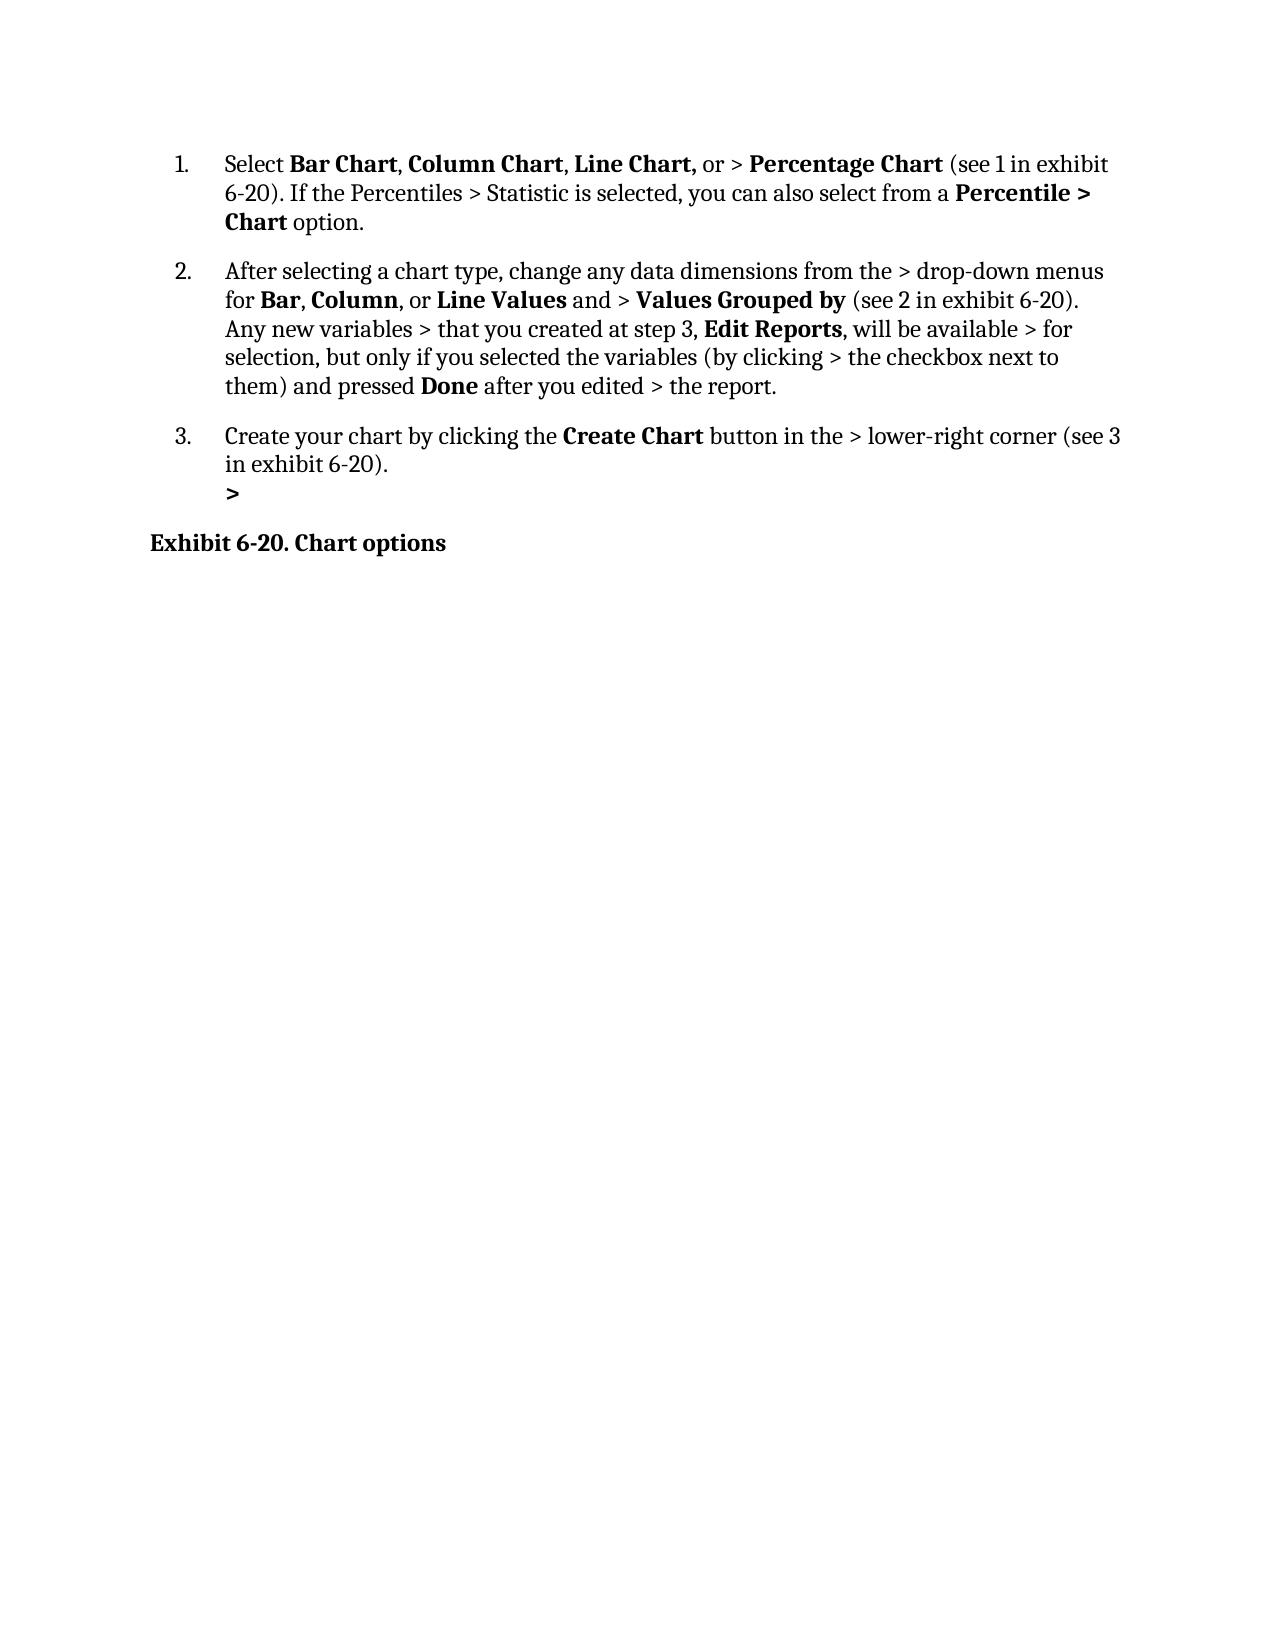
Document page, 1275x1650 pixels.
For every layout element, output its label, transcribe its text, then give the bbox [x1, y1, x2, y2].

list Select Bar Chart, Column Chart, Line Chart, or > Percentage Chart (see 1 in exhibit 6-20). If the Percentiles > Statistic is selected, you can also select from a Percentile > Chart option. [175, 150, 1125, 236]
list After selecting a chart type, change any data dimensions from the > drop-down menus for Bar, Column, or Line Values and > Values Grouped by (see 2 in exhibit 6-20). Any new variables > that you created at step 3, Edit Reports, will be available > for selection, but only if you selected the variables (by clicking > the checkbox next to them) and pressed Done after you edited > the report. [175, 257, 1125, 401]
text Exhibit 6-20. Chart options [150, 529, 1125, 557]
list Create your chart by clicking the Create Chart button in the > lower-right corner (see 3 in exhibit 6-20). > [175, 422, 1125, 508]
